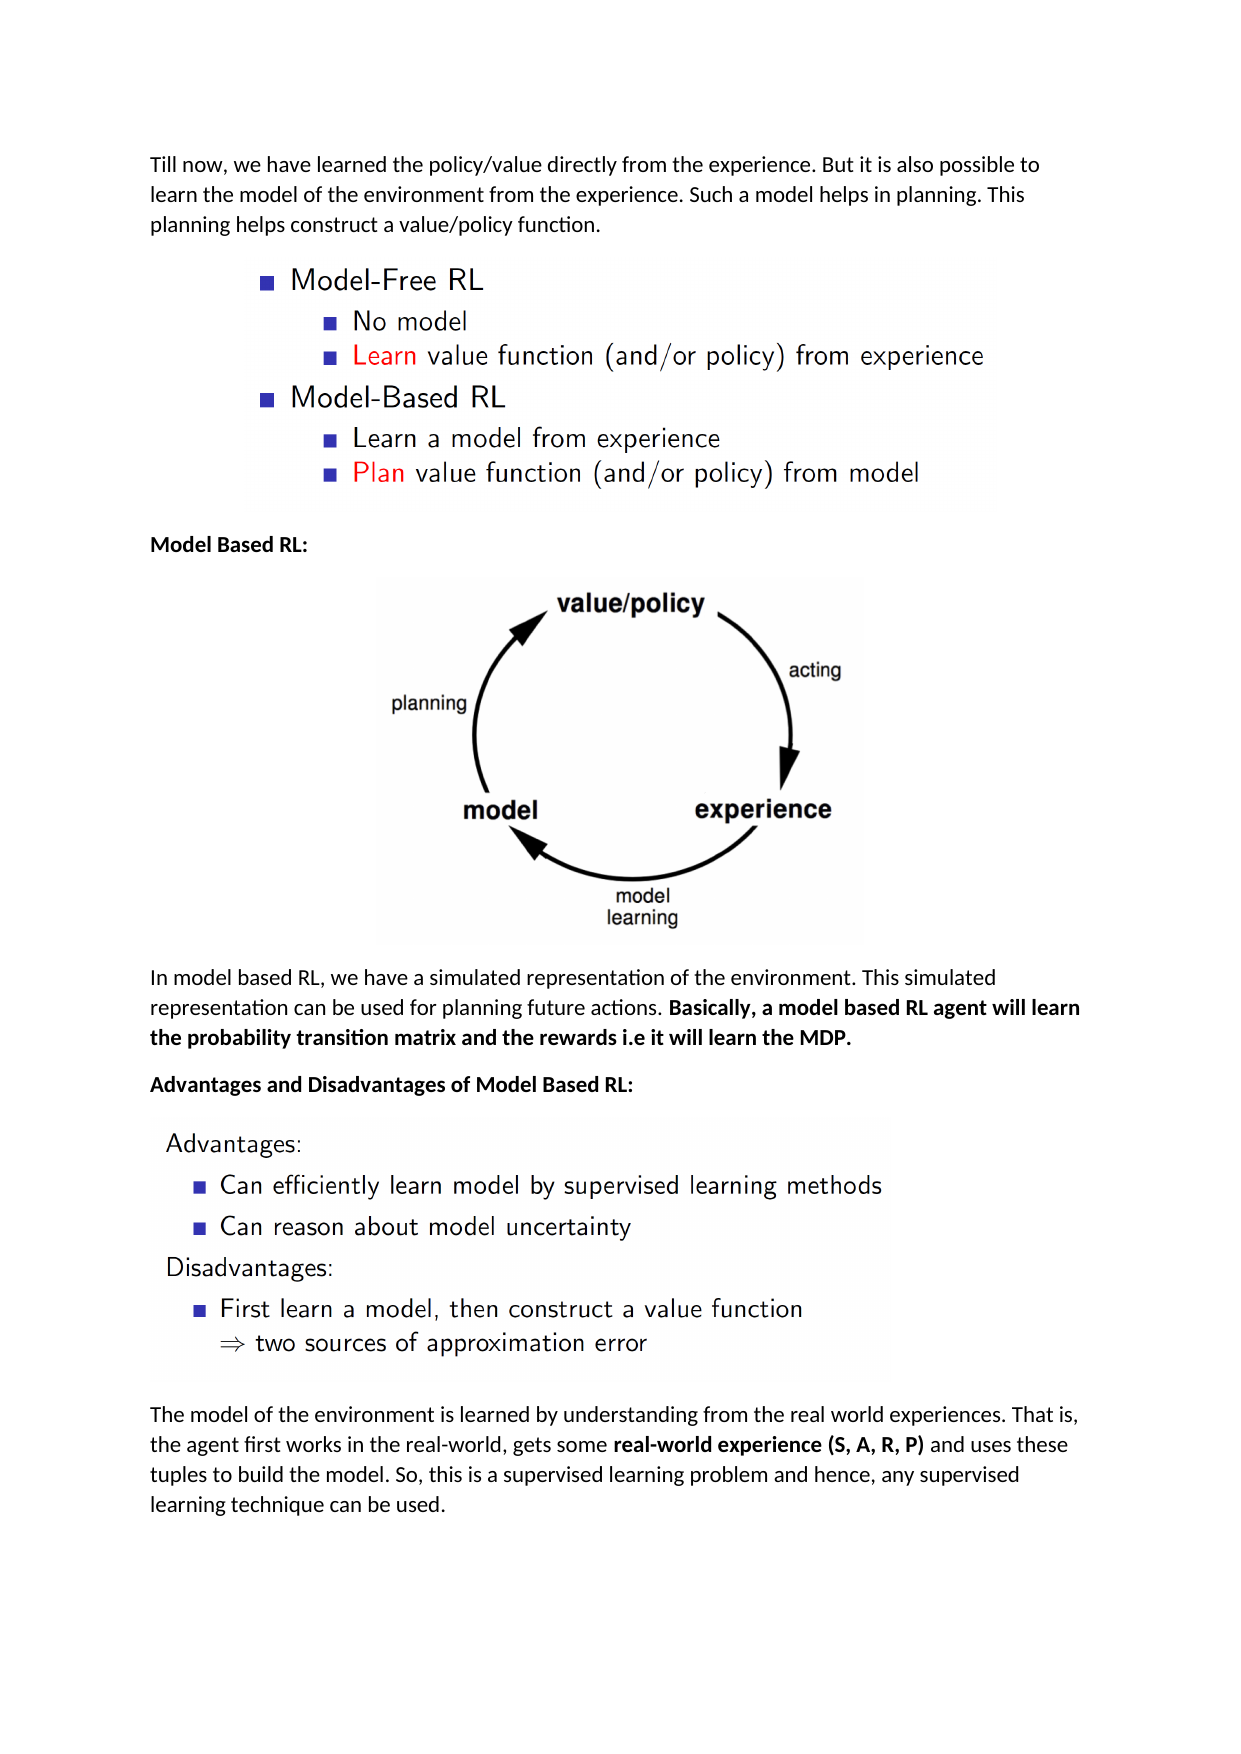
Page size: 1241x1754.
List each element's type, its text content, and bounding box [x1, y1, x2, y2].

text In model based RL, we have a simulated representation of the environment. This simulated representation can be used for planning future actions. Basically, a model based RL agent will learn the probability transition matrix and the rewards i.e it will learn the MDP. [150, 963, 1090, 1051]
text Model Based RL: [150, 531, 1090, 558]
text Till now, we have learned the policy/value directly from the experience. But it is also possible to learn the model of the environment from the experience. Such a model helps in planning. This planning helps construct a value/policy function. [150, 150, 1090, 238]
picture [150, 1117, 892, 1382]
picture [243, 257, 997, 512]
text The model of the environment is learned by understanding from the real world experiences. That is, the agent first works in the real-world, gets some real-world experience (S, A, R, P) and uses these tuples to build the model. So, this is a supervised learning problem and hence, any supervised learning technique can be used. [150, 1400, 1090, 1519]
picture [376, 577, 865, 945]
text Advantages and Disadvantages of Model Based RL: [150, 1070, 1090, 1098]
